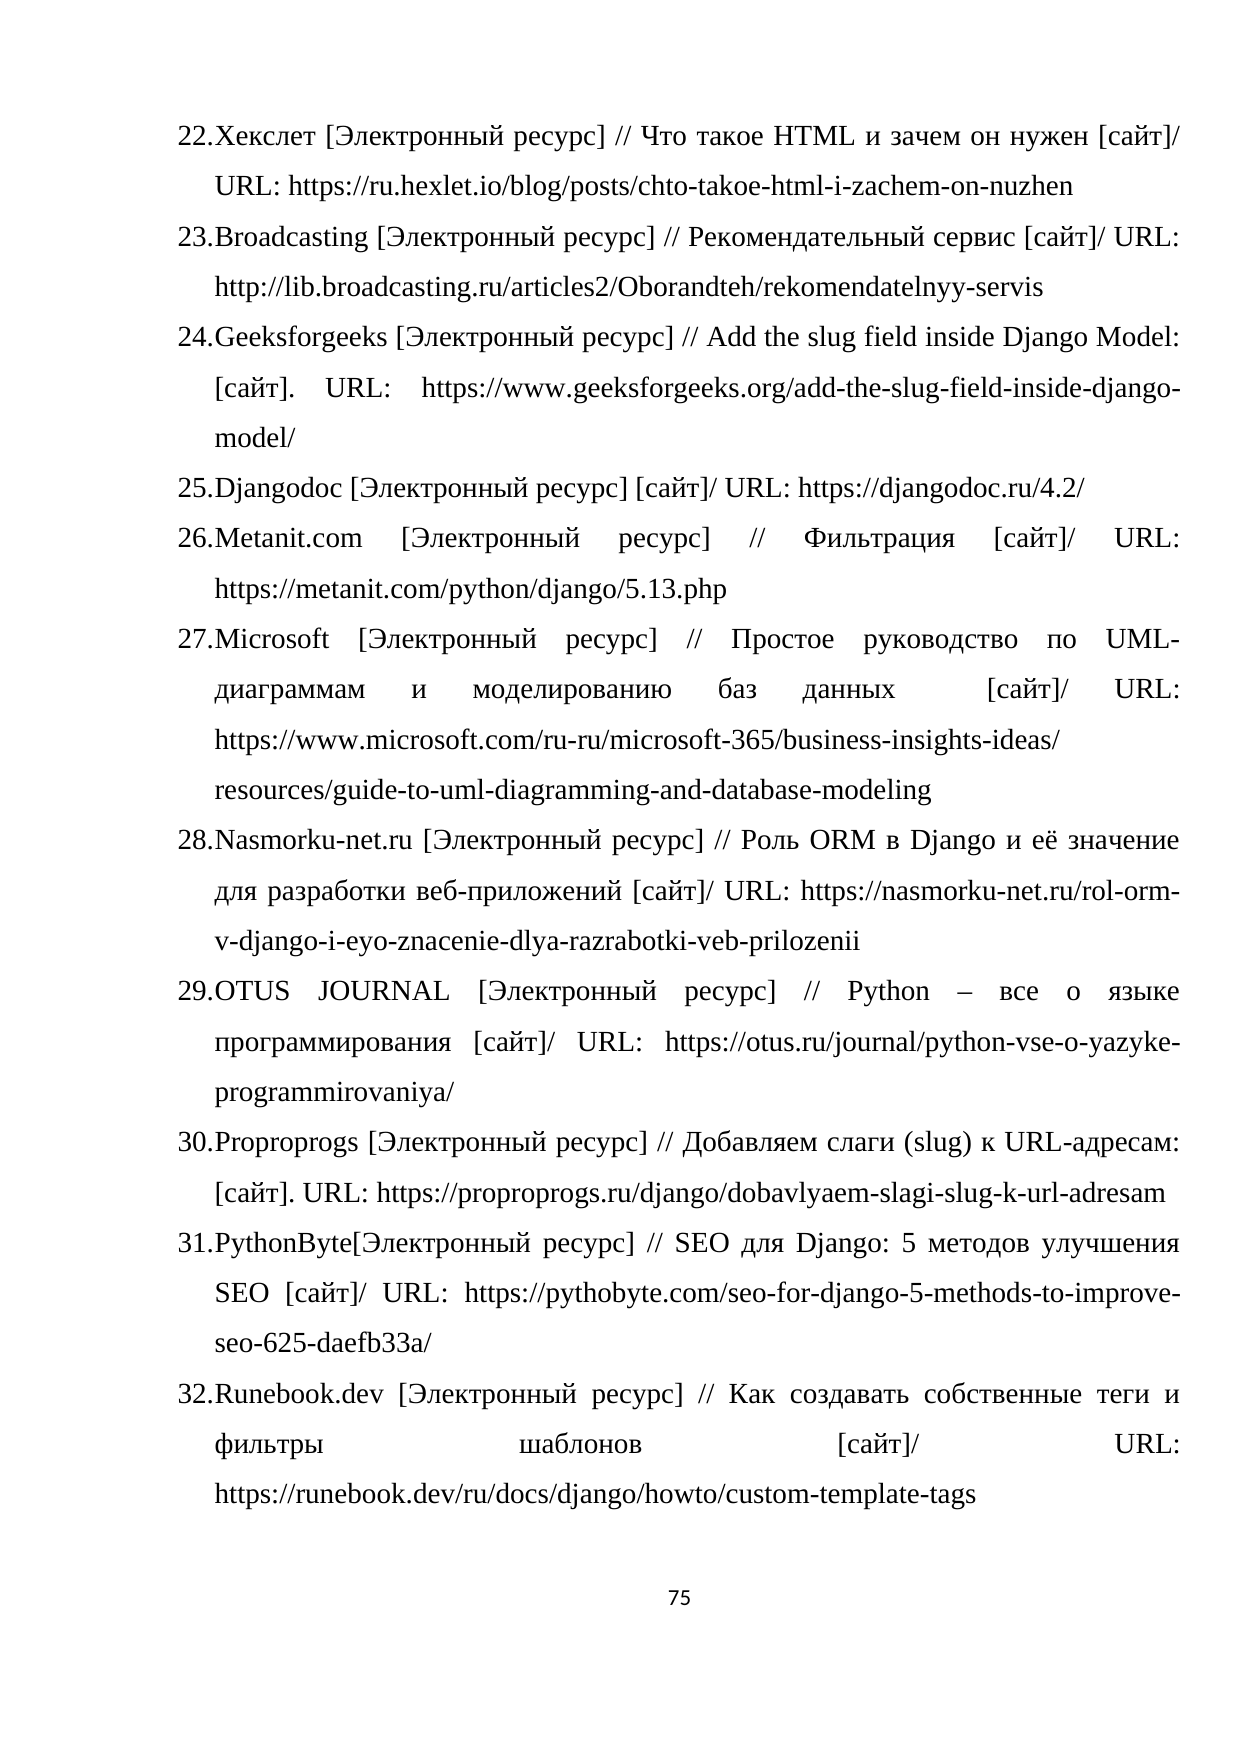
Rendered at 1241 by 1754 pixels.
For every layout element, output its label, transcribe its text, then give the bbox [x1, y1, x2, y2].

list Metanit.com [Электронный ресурс] // Фильтрация [сайт]/ URL: https://metanit.com/python/django/5.13.php [177, 521, 1181, 604]
list Broadcasting [Электронный ресурс] // Рекомендательный сервис [сайт]/ URL: http://lib.broadcasting.ru/articles2/Oborandteh/rekomendatelnyy-servis [177, 219, 1181, 303]
list Nasmorku-net.ru [Электронный ресурс] // Роль ORM в Django и её значение для разработки веб-приложений [сайт]/ URL: https://nasmorku-net.ru/rol-orm-v-django-i-eyo-znacenie-dlya-razrabotki-veb-prilozenii [177, 822, 1181, 957]
list PythonByte[Электронный ресурс] // SEO для Django: 5 методов улучшения SEO [сайт]/ URL: https://pythobyte.com/seo-for-django-5-methods-to-improve-seo-625-daefb33a/ [177, 1225, 1181, 1359]
list Geeksforgeeks [Электронный ресурс] // Add the slug field inside Django Model: [сайт]. URL: https://www.geeksforgeeks.org/add-the-slug-field-inside-django-model/ [177, 319, 1181, 453]
list Djangodoc [Электронный ресурс] [сайт]/ URL: https://djangodoc.ru/4.2/ [177, 470, 1181, 504]
list OTUS JOURNAL [Электронный ресурс] // Python – все о языке программирования [сайт]/ URL: https://otus.ru/journal/python-vse-o-yazyke-programmirovaniya/ [177, 973, 1181, 1108]
list Runebook.dev [Электронный ресурс] // Как создавать собственные теги и фильтры шаблонов [сайт]/ URL: https://runebook.dev/ru/docs/django/howto/custom-template-tags [177, 1376, 1181, 1510]
list Proproprogs [Электронный ресурс] // Добавляем слаги (slug) к URL-адресам: [сайт]. URL: https://proproprogs.ru/django/dobavlyaem-slagi-slug-k-url-adresam [177, 1124, 1181, 1208]
list Microsoft [Электронный ресурс] // Простое руководство по UML-диаграммам и моделированию баз данных [сайт]/ URL: https://www.microsoft.com/ru-ru/microsoft-365/business-insights-ideas/resources/guide-to-uml-diagramming-and-database-modeling [177, 621, 1181, 806]
list Хекслет [Электронный ресурс] // Что такое HTML и зачем он нужен [сайт]/ URL: https://ru.hexlet.io/blog/posts/chto-takoe-html-i-zachem-on-nuzhen [177, 118, 1181, 202]
